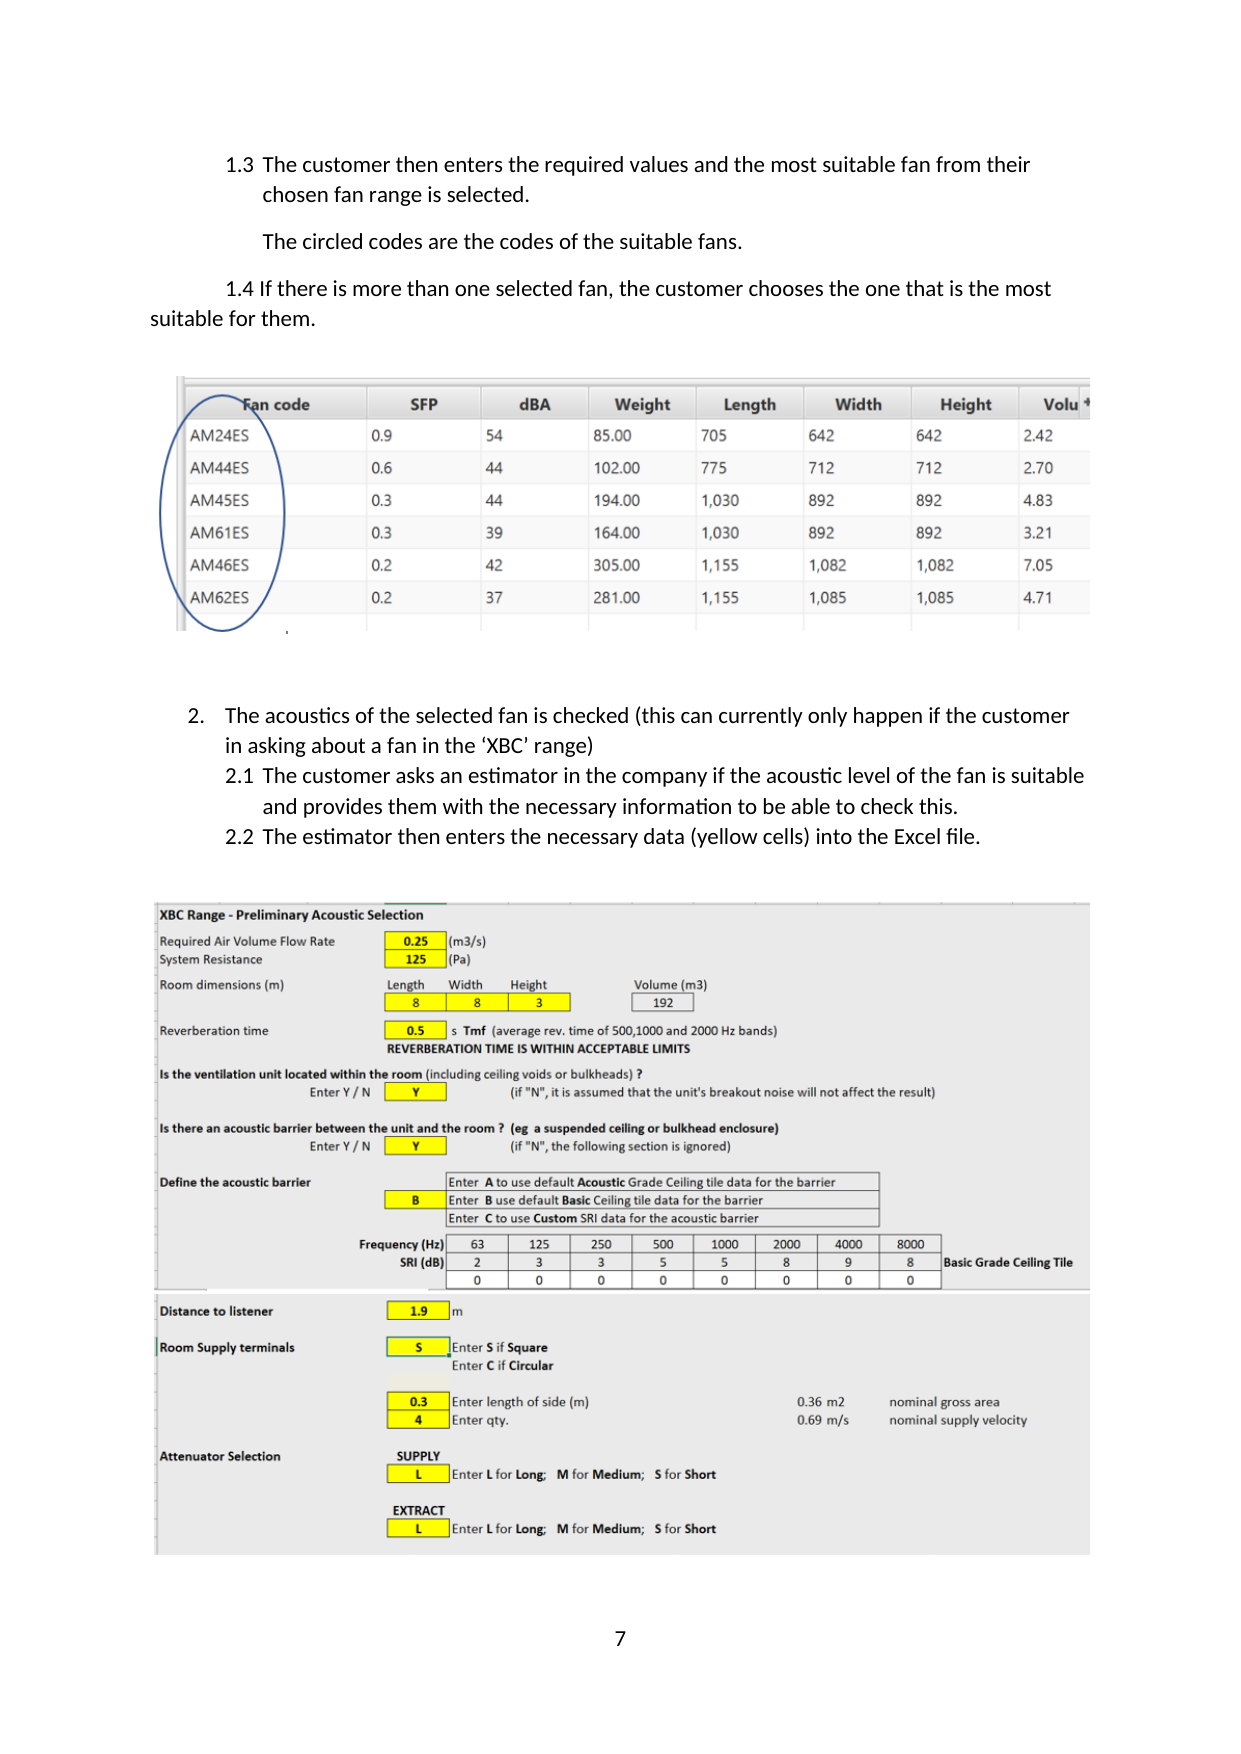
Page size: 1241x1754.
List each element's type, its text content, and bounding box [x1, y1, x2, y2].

picture [150, 376, 1091, 634]
list The customer then enters the required values and the most suitable fan from their chosen fan range is selected. [225, 150, 1090, 208]
picture [150, 899, 1091, 1559]
text The circled codes are the codes of the suitable fans. [187, 227, 1090, 255]
text 1.4 If there is more than one selected fan, the customer chooses the one that is the most suitable for them. [150, 274, 1090, 332]
list The estimator then enters the necessary data (yellow cells) into the Excel file. [225, 822, 1090, 850]
list The customer asks an estimator in the company if the acoustic level of the fan is suitable and provides them with the necessary information to be able to check this. [225, 762, 1090, 820]
list The acoustics of the selected fan is checked (this can currently only happen if the customer in asking about a fan in the ‘XBC’ range) [187, 701, 1090, 759]
